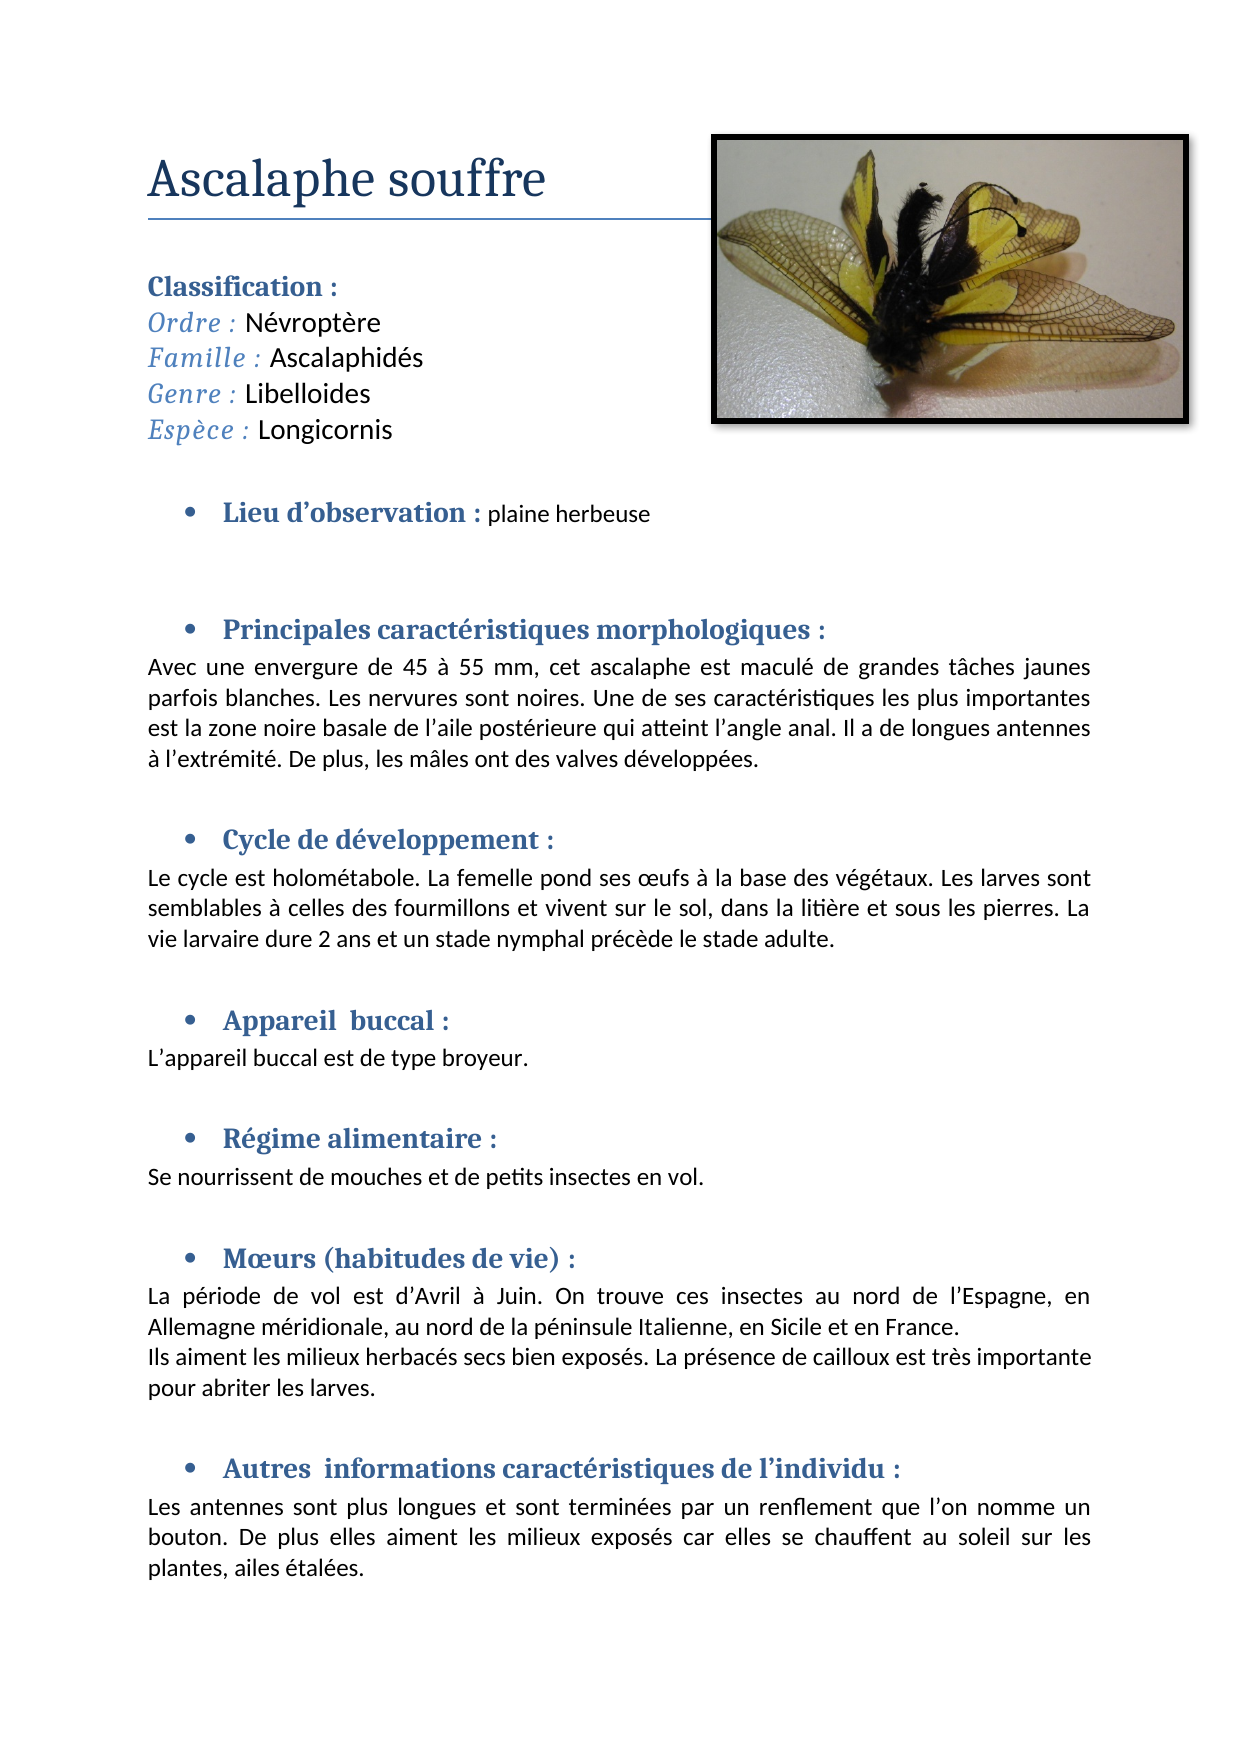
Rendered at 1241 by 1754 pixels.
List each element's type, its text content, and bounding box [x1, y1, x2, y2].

text La période de vol est d’Avril à Juin. On trouve ces insectes au nord de l’Espagne, en Allemagne méridionale, au nord de la péninsule Italienne, en Sicile et en France. [148, 1280, 1093, 1341]
text Ordre : Névroptère [148, 304, 709, 339]
text Genre : Libelloides [148, 375, 709, 411]
subtitle Autres informations caractéristiques de l’individu : [185, 1452, 1093, 1486]
text Avec une envergure de 45 à 55 mm, cet ascalaphe est maculé de grandes tâches jaunes parfois blanches. Les nervures sont noires. Une de ses caractéristiques les plus importantes est la zone noire basale de l’aile postérieure qui atteint l’angle anal. Il a de longues antennes à l’extrémité. De plus, les mâles ont des valves développées. [148, 651, 1093, 773]
text L’appareil buccal est de type broyeur. [148, 1042, 1093, 1073]
subtitle Lieu d’observation : plaine herbeuse [185, 496, 1093, 530]
subtitle Appareil buccal : [185, 1004, 1093, 1037]
text Se nourrissent de mouches et de petits insectes en vol. [148, 1161, 1093, 1192]
text Famille : Ascalaphidés [148, 339, 709, 375]
subtitle Régime alimentaire : [185, 1123, 1093, 1156]
text Ils aiment les milieux herbacés secs bien exposés. La présence de cailloux est très importante pour abriter les larves. [148, 1341, 1093, 1402]
subtitle Principales caractéristiques morphologiques : [185, 613, 1093, 646]
subtitle Mœurs (habitudes de vie) : [185, 1242, 1093, 1275]
picture [717, 140, 1183, 418]
subtitle Classification : [148, 270, 709, 304]
text Espèce : Longicornis [148, 411, 1093, 446]
text Les antennes sont plus longues et sont terminées par un renflement que l’on nomme un bouton. De plus elles aiment les milieux exposés car elles se chauffent au soleil sur les plantes, ailes étalées. [148, 1491, 1093, 1582]
text Le cycle est holométabole. La femelle pond ses œufs à la base des végétaux. Les larves sont semblables à celles des fourmillons et vivent sur le sol, dans la litière et sous les pierres. La vie larvaire dure 2 ans et un stade nymphal précède le stade adulte. [148, 862, 1093, 954]
subtitle Cycle de développement : [185, 823, 1093, 857]
title Ascalaphe souffre [148, 148, 709, 218]
